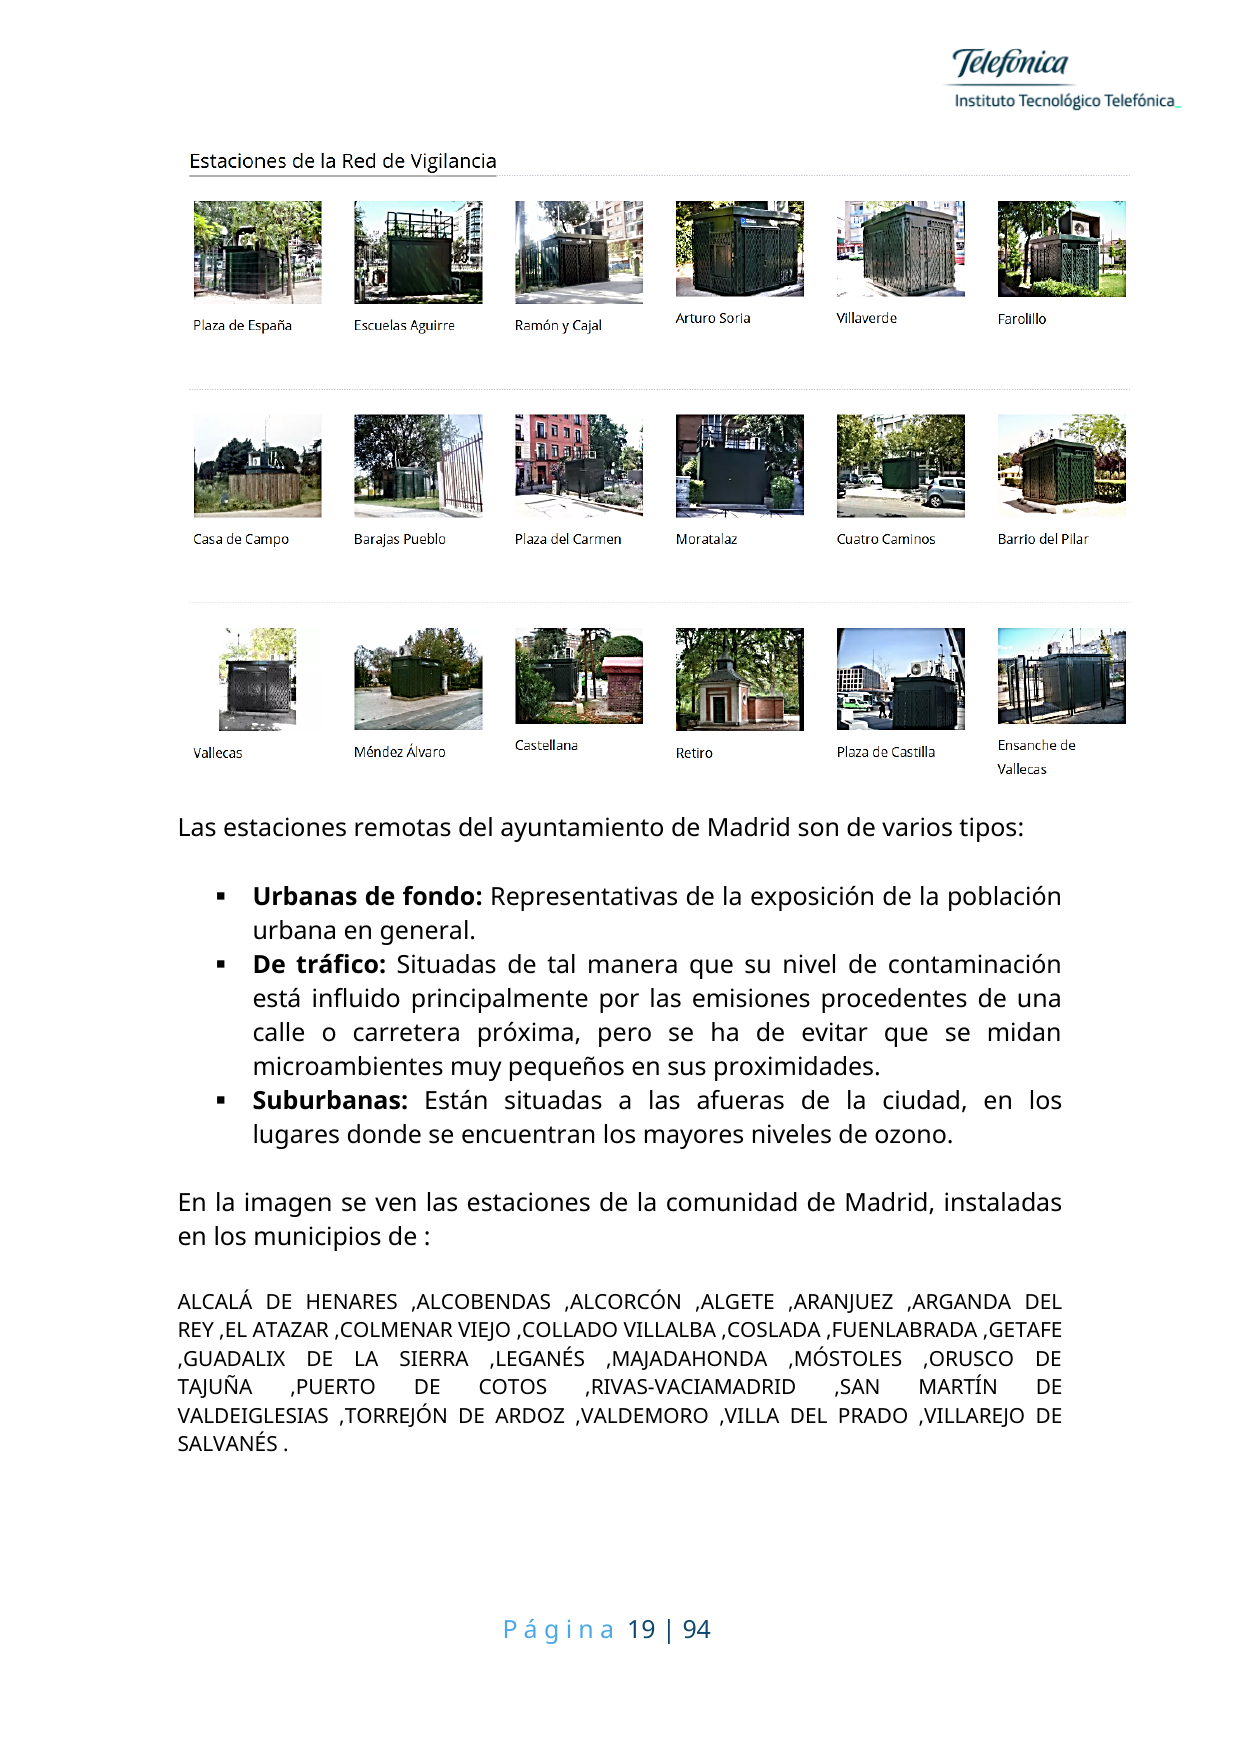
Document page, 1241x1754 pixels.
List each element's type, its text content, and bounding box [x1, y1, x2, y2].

text ALCALÁ DE HENARES ,ALCOBENDAS ,ALCORCÓN ,ALGETE ,ARANJUEZ ,ARGANDA DEL REY ,EL ATAZAR ,COLMENAR VIEJO ,COLLADO VILLALBA ,COSLADA ,FUENLABRADA ,GETAFE ,GUADALIX DE LA SIERRA ,LEGANÉS ,MAJADAHONDA ,MÓSTOLES ,ORUSCO DE TAJUÑA ,PUERTO DE COTOS ,RIVAS-VACIAMADRID ,SAN MARTÍN DE VALDEIGLESIAS ,TORREJÓN DE ARDOZ ,VALDEMORO ,VILLA DEL PRADO ,VILLAREJO DE SALVANÉS . [177, 1287, 1063, 1458]
list Urbanas de fondo: Representativas de la exposición de la población urbana en general. [215, 878, 1063, 946]
list Suburbanas: Están situadas a las afueras de la ciudad, en los lugares donde se encuentran los mayores niveles de ozono. [215, 1083, 1063, 1151]
text En la imagen se ven las estaciones de la comunidad de Madrid, instaladas en los municipios de : [177, 1185, 1063, 1253]
text Las estaciones remotas del ayuntamiento de Madrid son de varios tipos: [177, 810, 1063, 844]
picture [177, 147, 1132, 776]
picture [892, 21, 1215, 128]
list De tráfico: Situadas de tal manera que su nivel de contaminación está influido principalmente por las emisiones procedentes de una calle o carretera próxima, pero se ha de evitar que se midan microambientes muy pequeños en sus proximidades. [215, 946, 1063, 1083]
